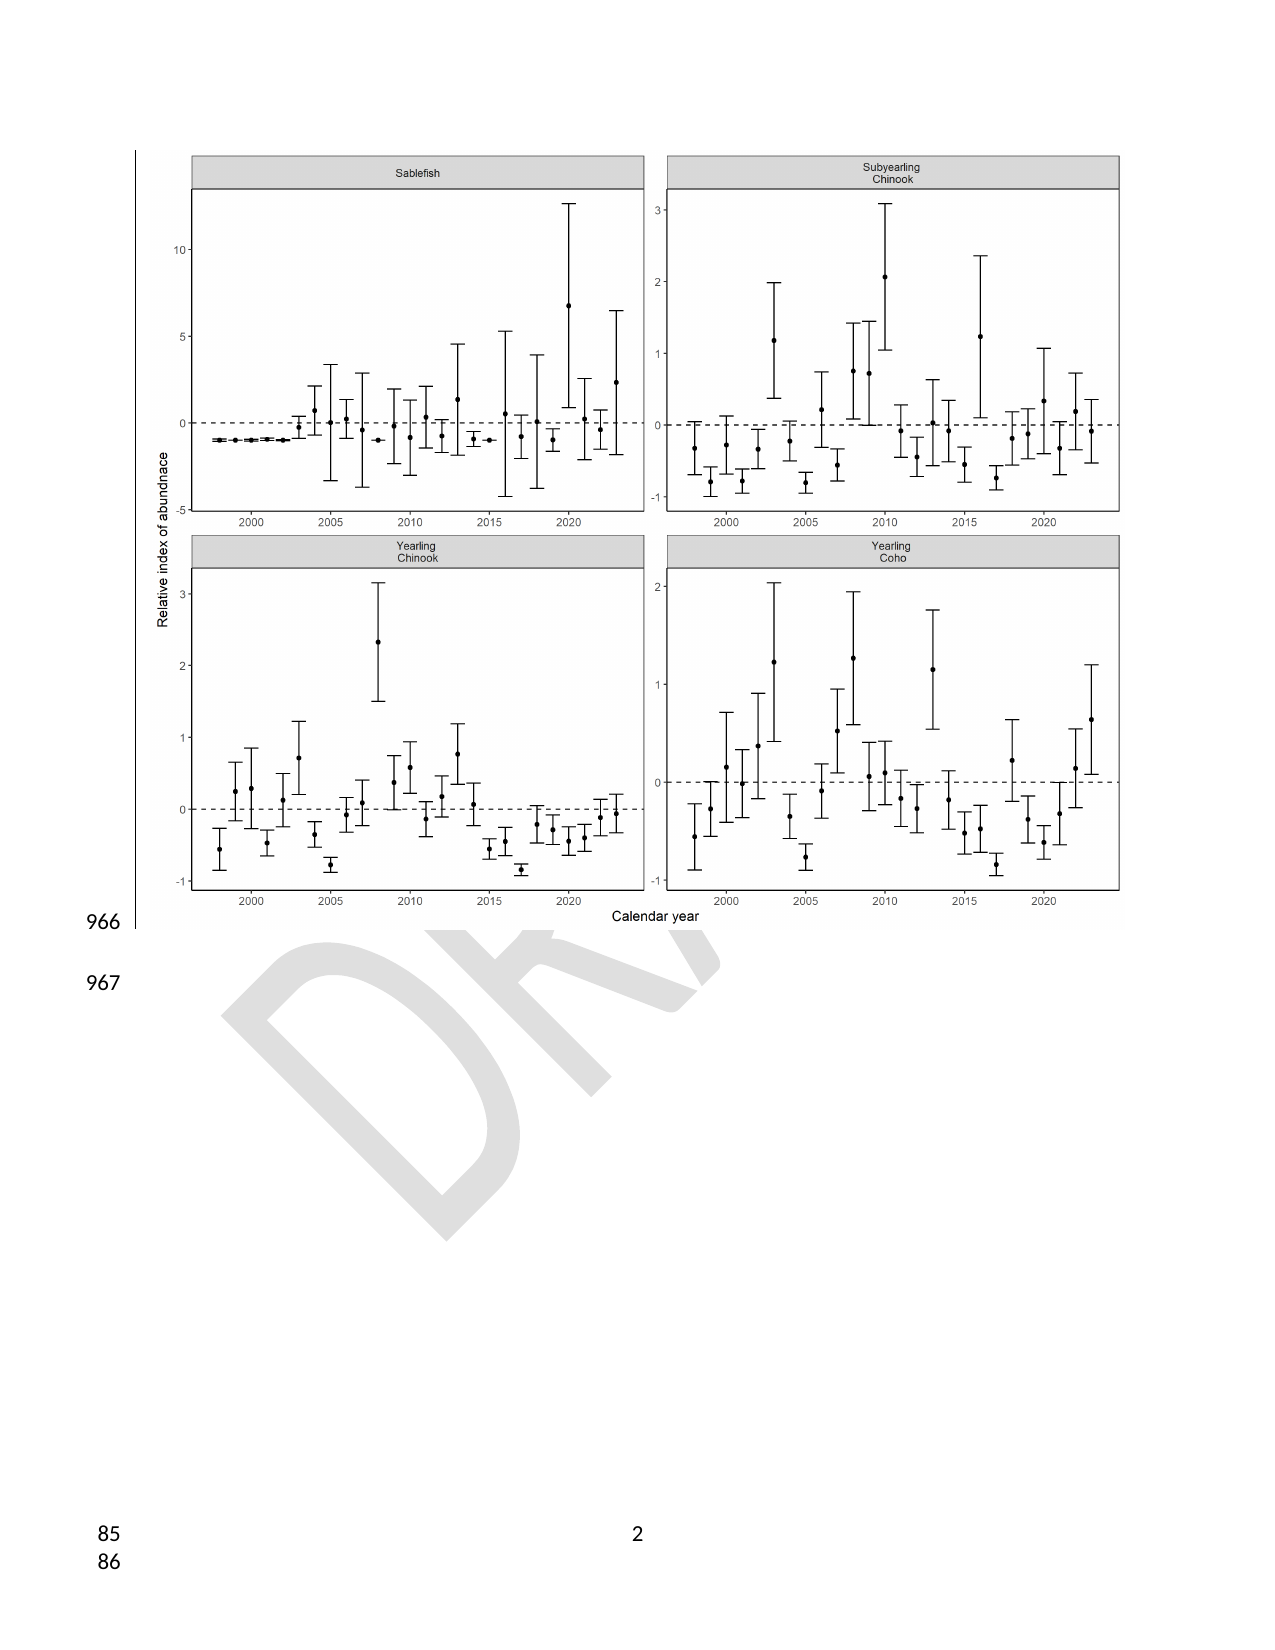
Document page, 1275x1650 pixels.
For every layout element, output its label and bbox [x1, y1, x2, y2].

picture [150, 150, 1125, 930]
